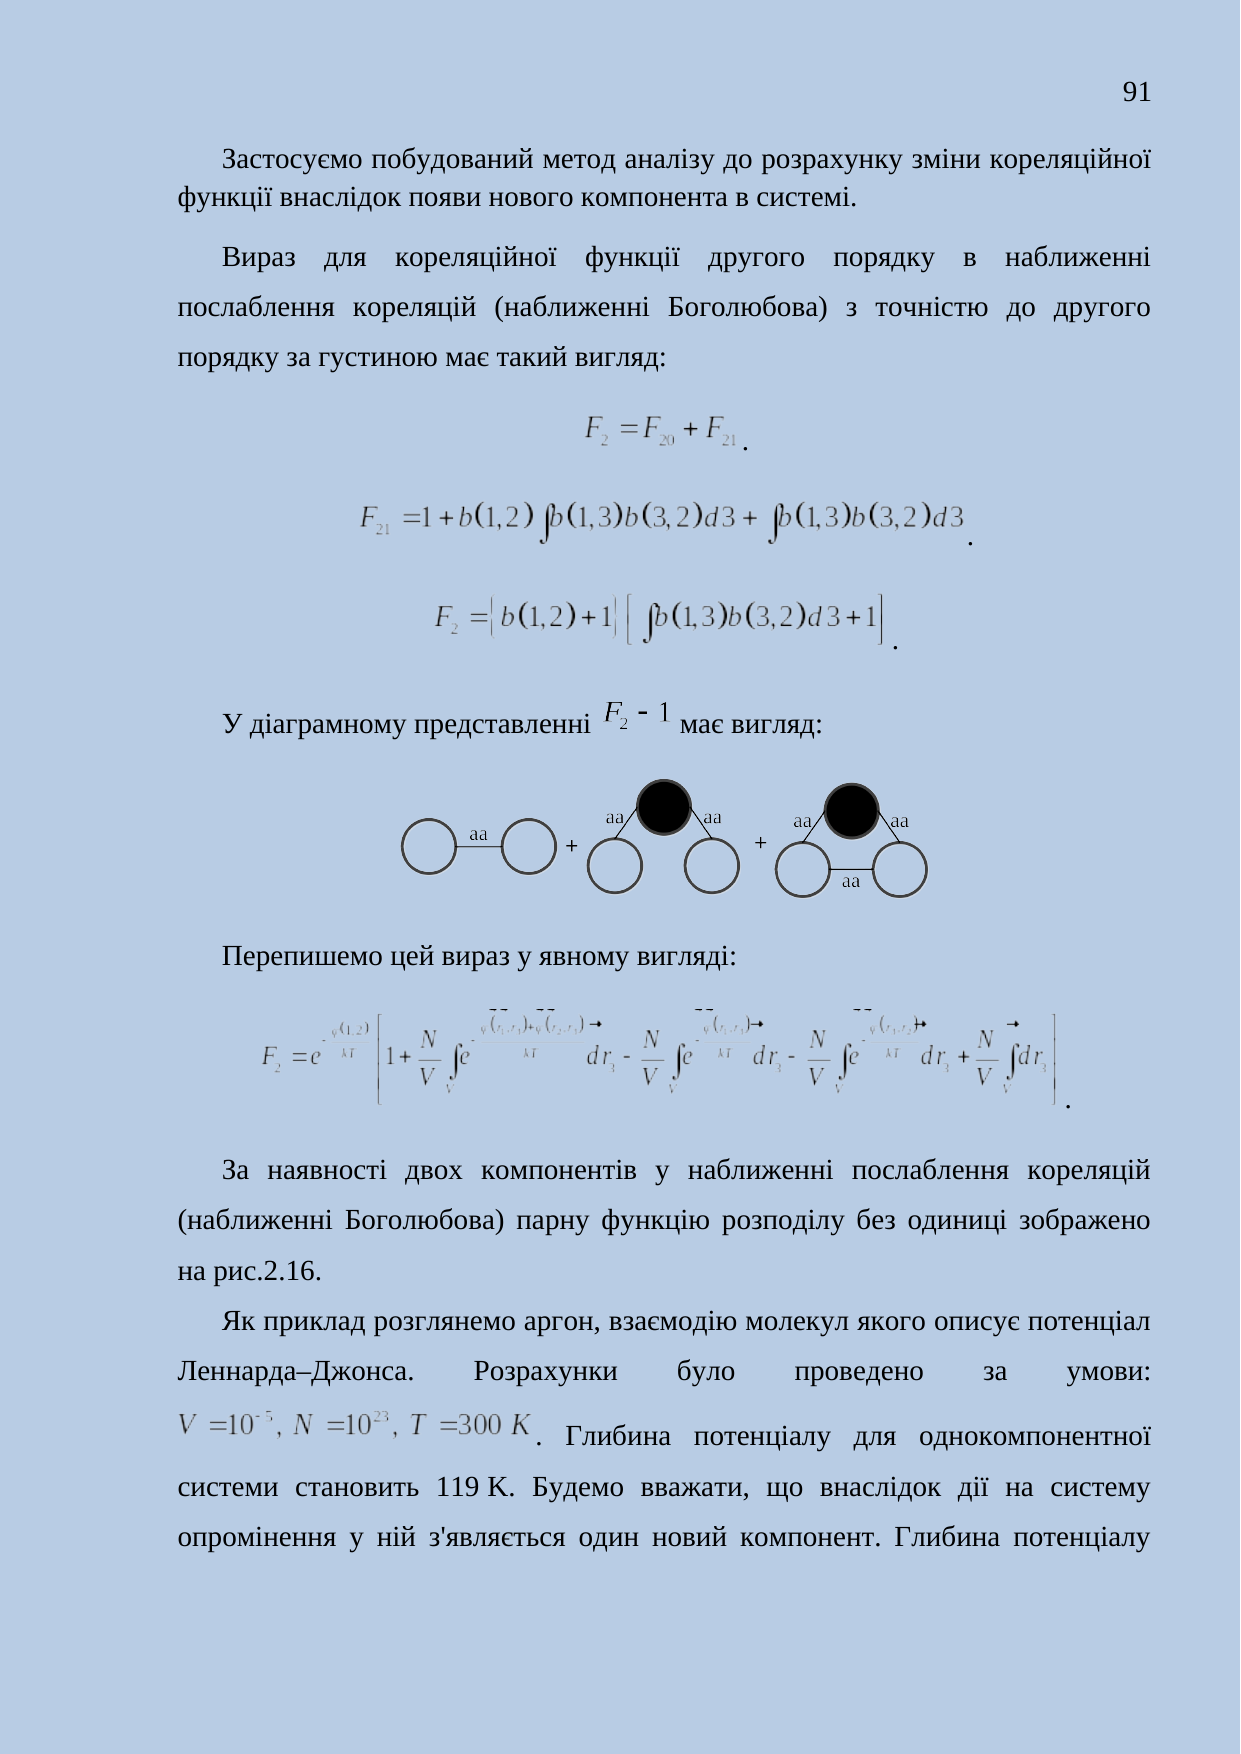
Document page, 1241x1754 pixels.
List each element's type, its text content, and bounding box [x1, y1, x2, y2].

text Вираз для кореляційної функції другого порядку в наближенні послаблення кореляцій (наближенні Боголюбова) з точністю до другого порядку за густиною має такий вигляд: [177, 239, 1152, 373]
text . [177, 411, 1152, 457]
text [177, 1303, 1152, 1553]
text . [177, 494, 1152, 552]
list Застосуємо побудований метод аналізу до розрахунку зміни кореляційної функції внаслідок появи нового компонента в системі. [177, 141, 1152, 213]
text У діаграмному представленні має вигляд: [177, 693, 1152, 739]
text Перепишемо цей вираз у явному вигляді: [177, 938, 1152, 972]
text . [177, 589, 1152, 656]
text . [177, 1009, 1152, 1114]
text За наявності двох компонентів у наближенні послаблення кореляцій (наближенні Боголюбова) парну функцію розподілу без одиниці зображено на рис.2.16. [177, 1152, 1152, 1286]
